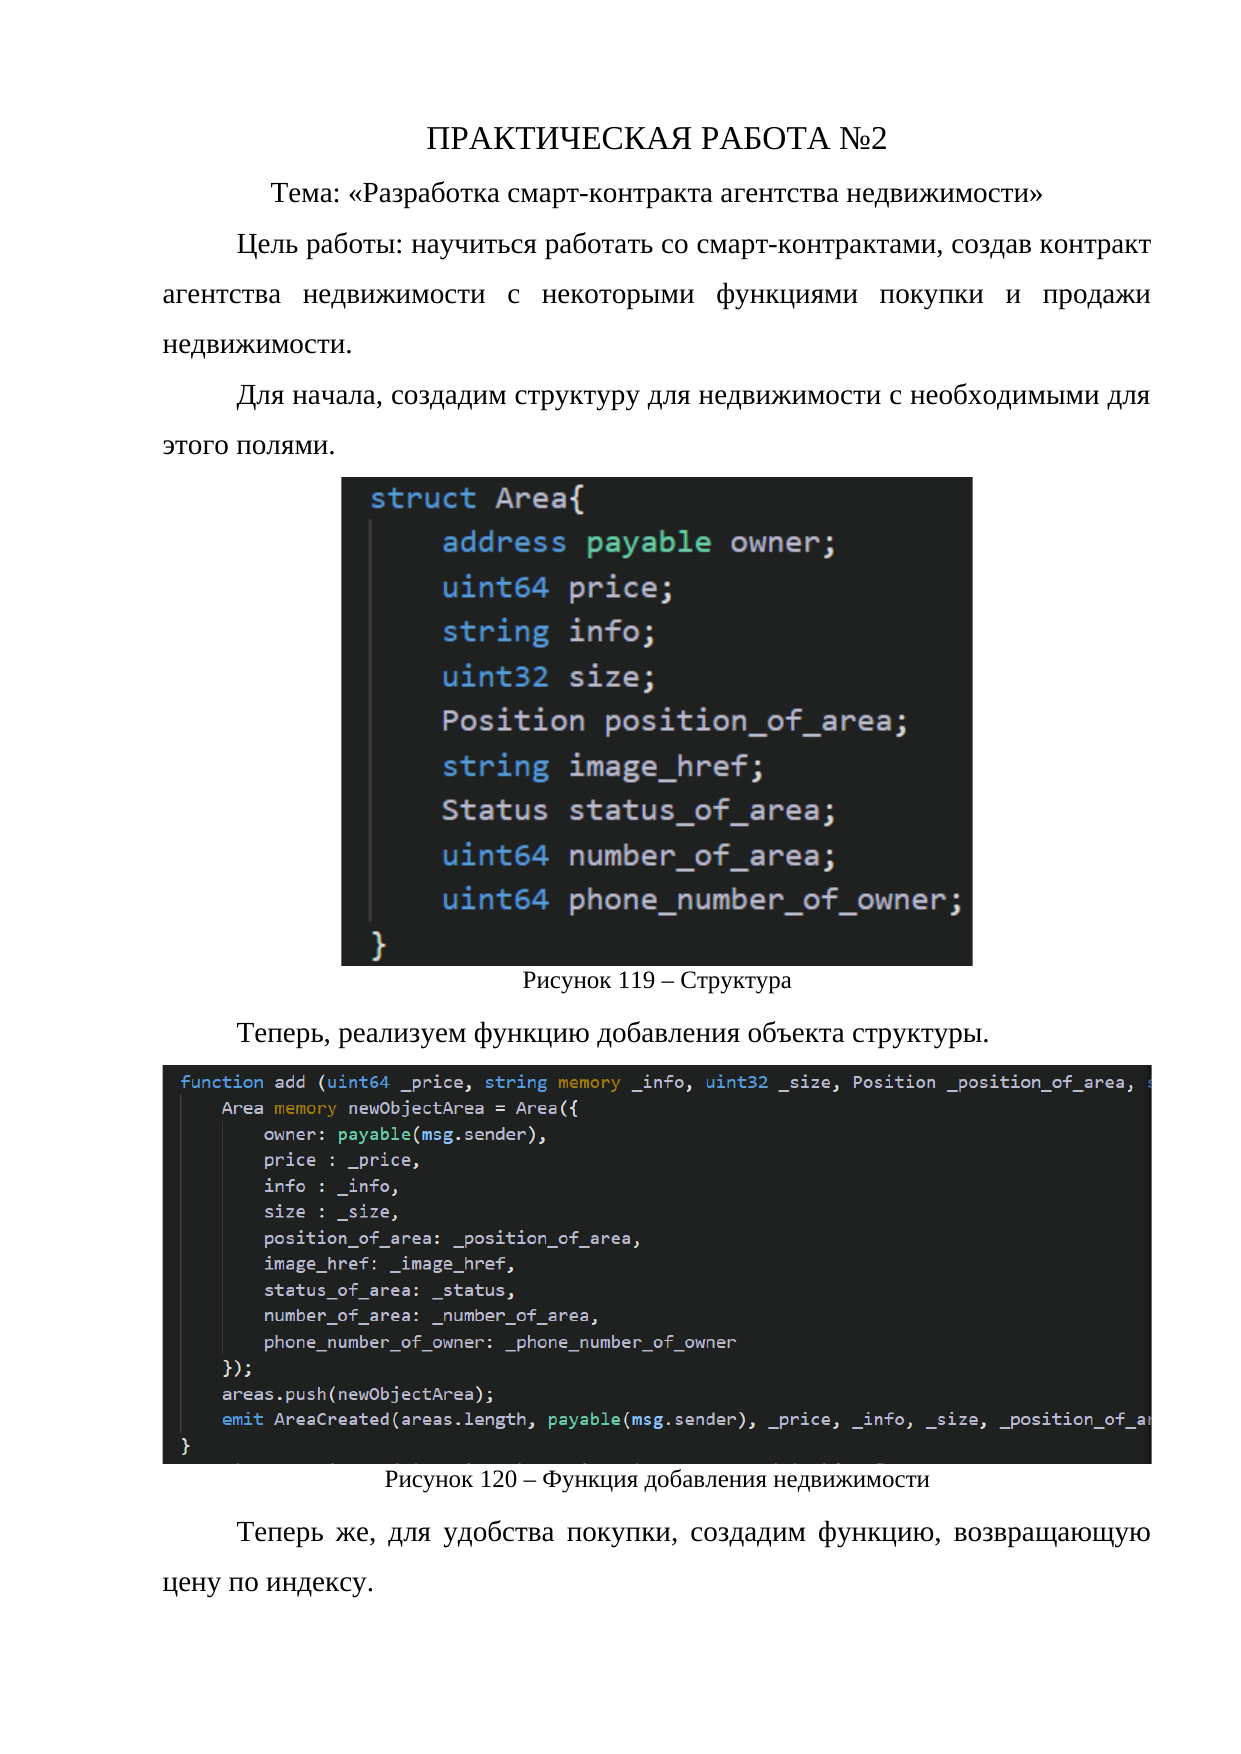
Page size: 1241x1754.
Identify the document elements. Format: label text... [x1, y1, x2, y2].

text Тема: «Разработка смарт-контракта агентства недвижимости» [162, 176, 1152, 209]
picture [341, 477, 973, 966]
text Рисунок 120 – Функция добавления недвижимости [162, 1464, 1152, 1493]
text Для начала, создадим структуру для недвижимости с необходимыми для этого полями. [162, 377, 1152, 461]
text Рисунок 119 – Структура [162, 965, 1152, 994]
text Теперь, реализуем функцию добавления объекта структуры. [162, 1015, 1152, 1048]
text ПРАКТИЧЕСКАЯ РАБОТА №2 [162, 118, 1152, 156]
text Цель работы: научиться работать со смарт-контрактами, создав контракт агентства недвижимости с некоторыми функциями покупки и продажи недвижимости. [162, 226, 1152, 360]
picture [162, 1065, 1152, 1464]
text Теперь же, для удобства покупки, создадим функцию, возвращающую цену по индексу. [162, 1514, 1152, 1597]
